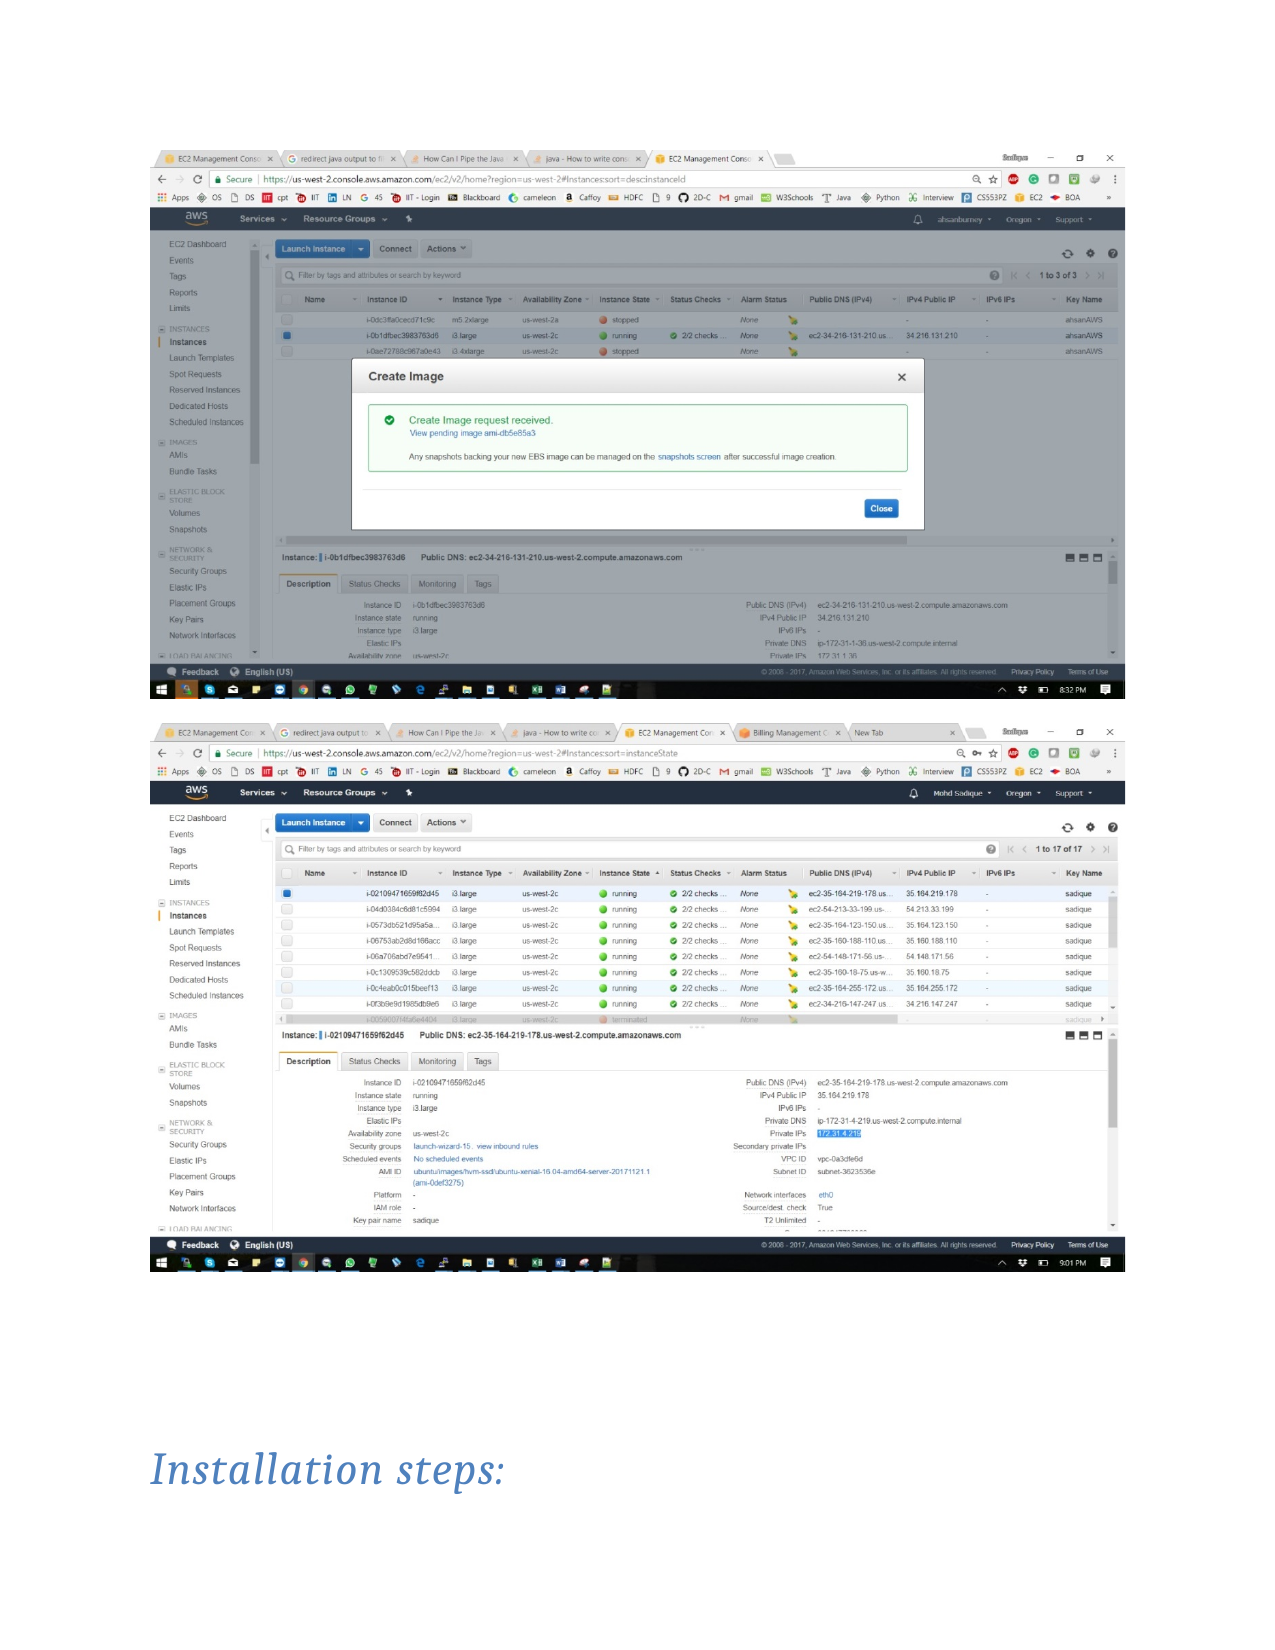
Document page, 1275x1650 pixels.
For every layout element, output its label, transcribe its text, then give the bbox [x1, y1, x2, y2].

picture [150, 150, 1125, 699]
text Installation steps: [150, 1443, 1125, 1496]
picture [150, 723, 1125, 1272]
